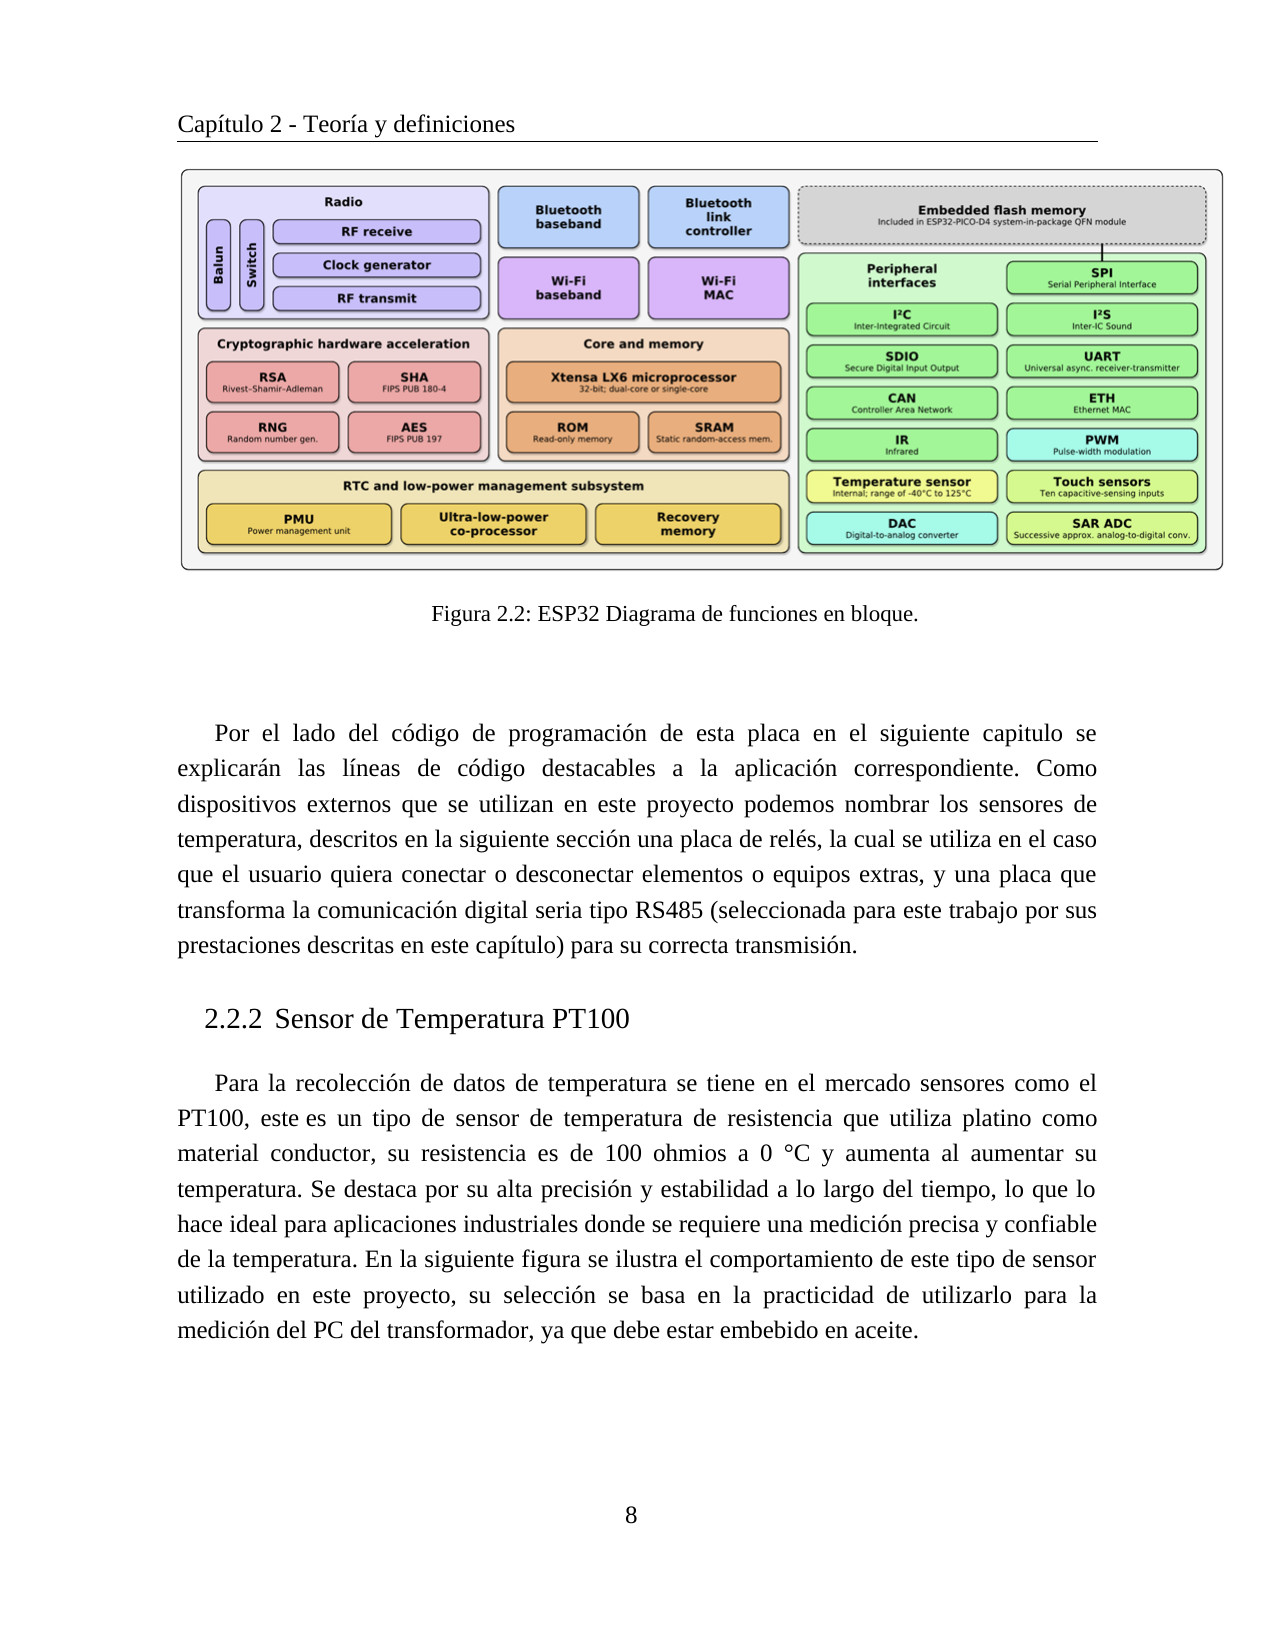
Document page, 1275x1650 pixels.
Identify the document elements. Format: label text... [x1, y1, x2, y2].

text Para la recolección de datos de temperatura se tiene en el mercado sensores como el PT100, este es un tipo de sensor de temperatura de resistencia que utiliza platino como material conductor, su resistencia es de 100 ohmios a 0 °C y aumenta al aumentar su temperatura. Se destaca por su alta precisión y estabilidad a lo largo del tiempo, lo que lo hace ideal para aplicaciones industriales donde se requiere una medición precisa y confiable de la temperatura. En la siguiente figura se ilustra el comportamiento de este tipo de sensor utilizado en este proyecto, su selección se basa en la practicidad de utilizarlo para la medición del PC del transformador, ya que debe estar embebido en aceite. [177, 1068, 1098, 1344]
picture [177, 168, 1227, 574]
text Figura 2.2: ESP32 Diagrama de funciones en bloque. [150, 600, 1200, 627]
subtitle Sensor de Temperatura PT100 [204, 1001, 1200, 1034]
text Por el lado del código de programación de esta placa en el siguiente capitulo se explicarán las líneas de código destacables a la aplicación correspondiente. Como dispositivos externos que se utilizan en este proyecto podemos nombrar los sensores de temperatura, descritos en la siguiente sección una placa de relés, la cual se utiliza en el caso que el usuario quiera conectar o desconectar elementos o equipos extras, y una placa que transforma la comunicación digital seria tipo RS485 (seleccionada para este trabajo por sus prestaciones descritas en este capítulo) para su correcta transmisión. [177, 718, 1098, 959]
